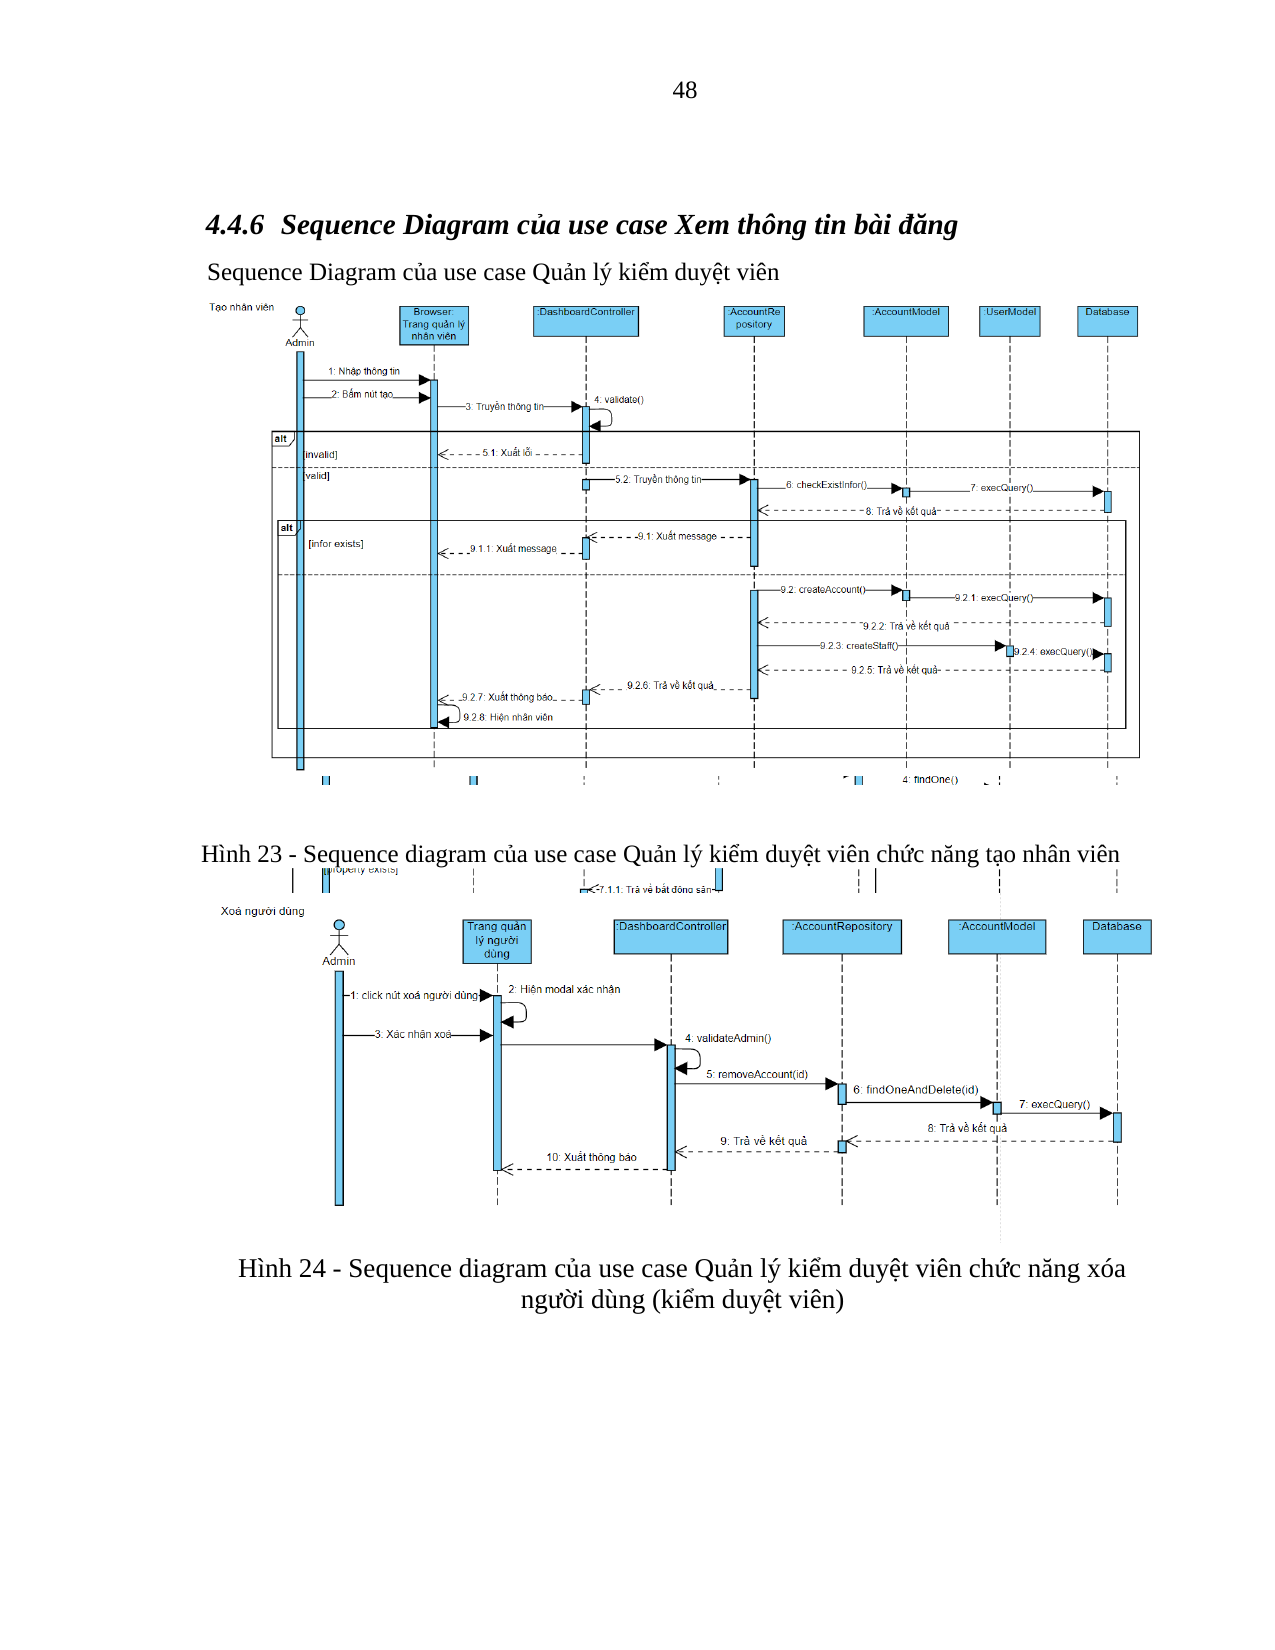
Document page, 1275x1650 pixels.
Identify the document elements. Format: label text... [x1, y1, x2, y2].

list Sequence Diagram của use case Xem thông tin bài đăng [206, 207, 1157, 240]
picture [200, 299, 1158, 1243]
